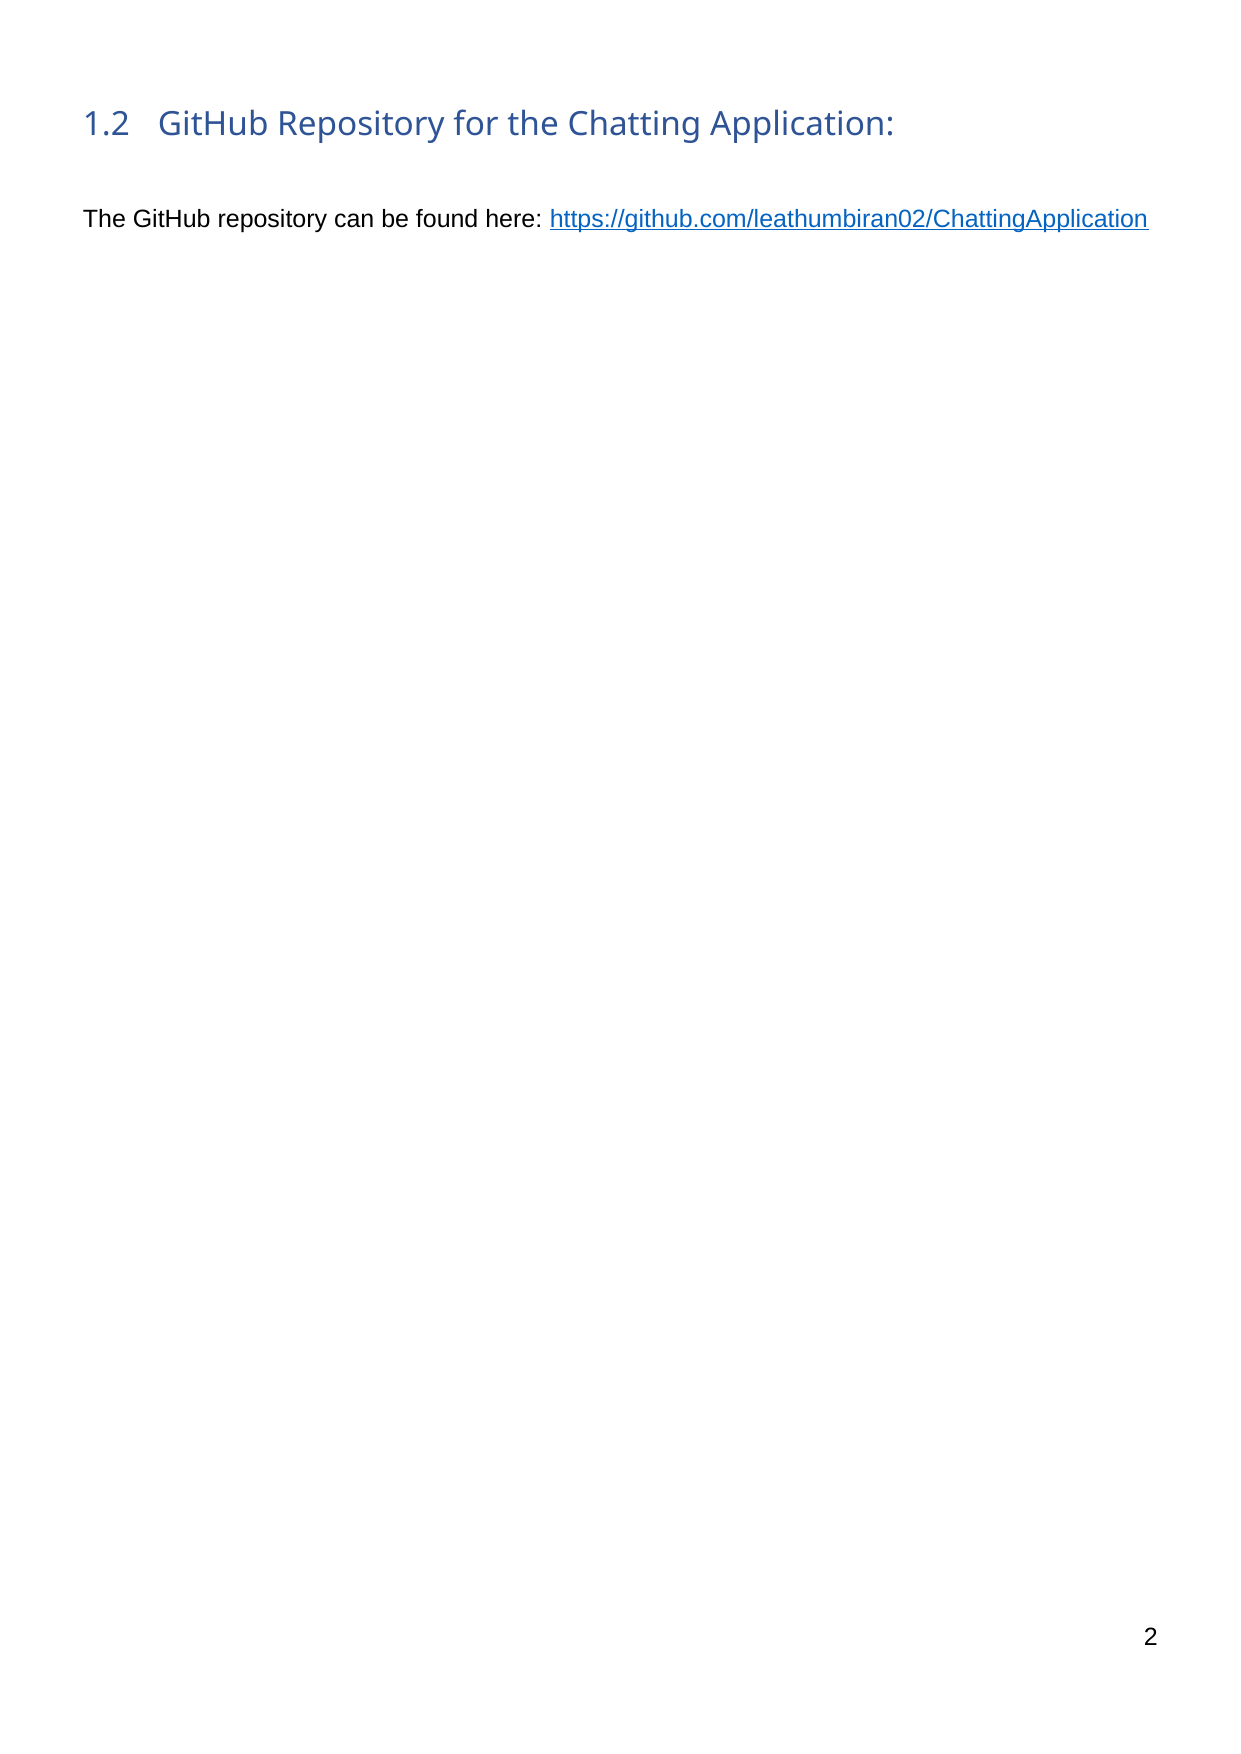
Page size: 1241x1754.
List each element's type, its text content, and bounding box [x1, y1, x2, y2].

text The GitHub repository can be found here: https://github.com/leathumbiran02/ChattingApplication [83, 204, 1157, 233]
subtitle 1.2 GitHub Repository for the Chatting Application: [83, 99, 1157, 145]
